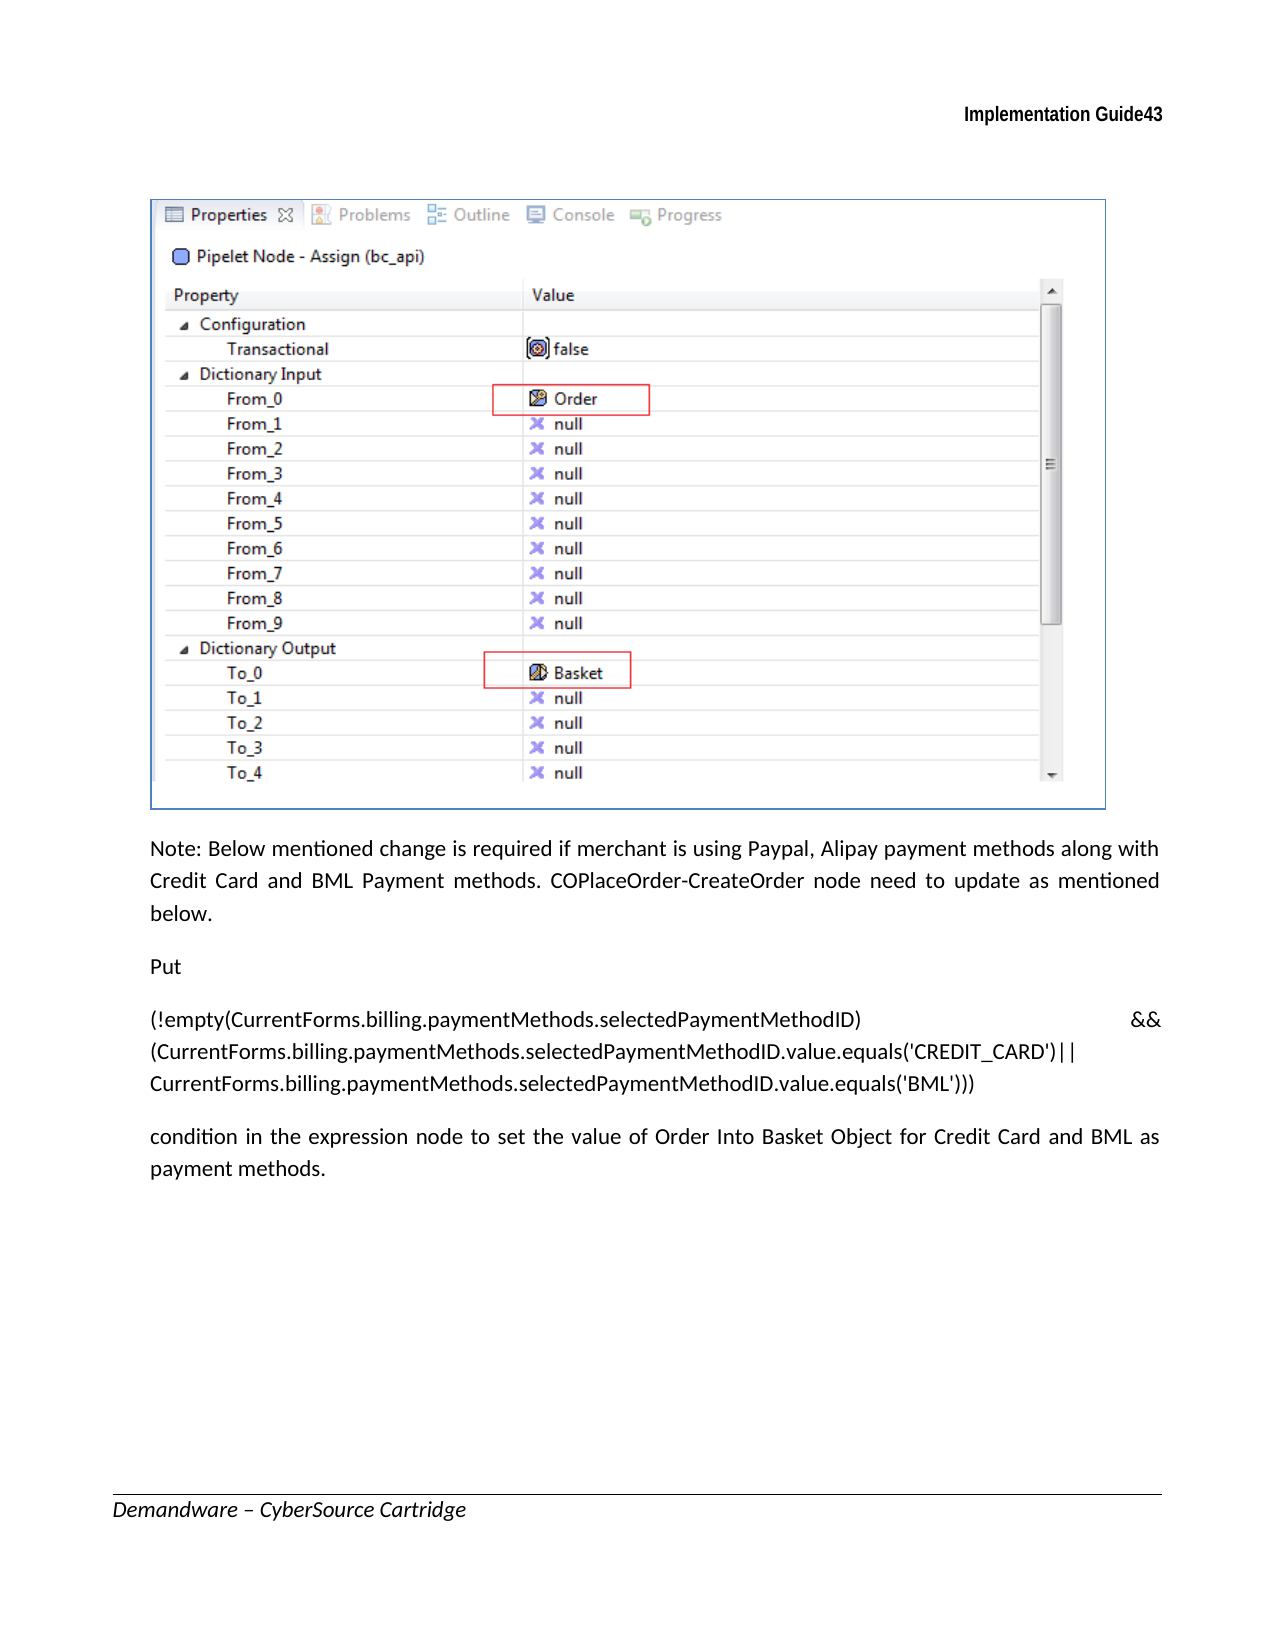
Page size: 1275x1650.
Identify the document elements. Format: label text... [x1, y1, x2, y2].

text (!empty(CurrentForms.billing.paymentMethods.selectedPaymentMethodID) && (CurrentForms.billing.paymentMethods.selectedPaymentMethodID.value.equals('CREDIT_CARD')||CurrentForms.billing.paymentMethods.selectedPaymentMethodID.value.equals('BML'))) [150, 1005, 1162, 1097]
picture [152, 200, 1105, 808]
text Put [150, 952, 1162, 980]
text Note: Below mentioned change is required if merchant is using Paypal, Alipay payment methods along with Credit Card and BML Payment methods. COPlaceOrder-CreateOrder node need to update as mentioned below. [150, 834, 1162, 927]
text condition in the expression node to set the value of Order Into Basket Object for Credit Card and BML as payment methods. [150, 1122, 1162, 1182]
